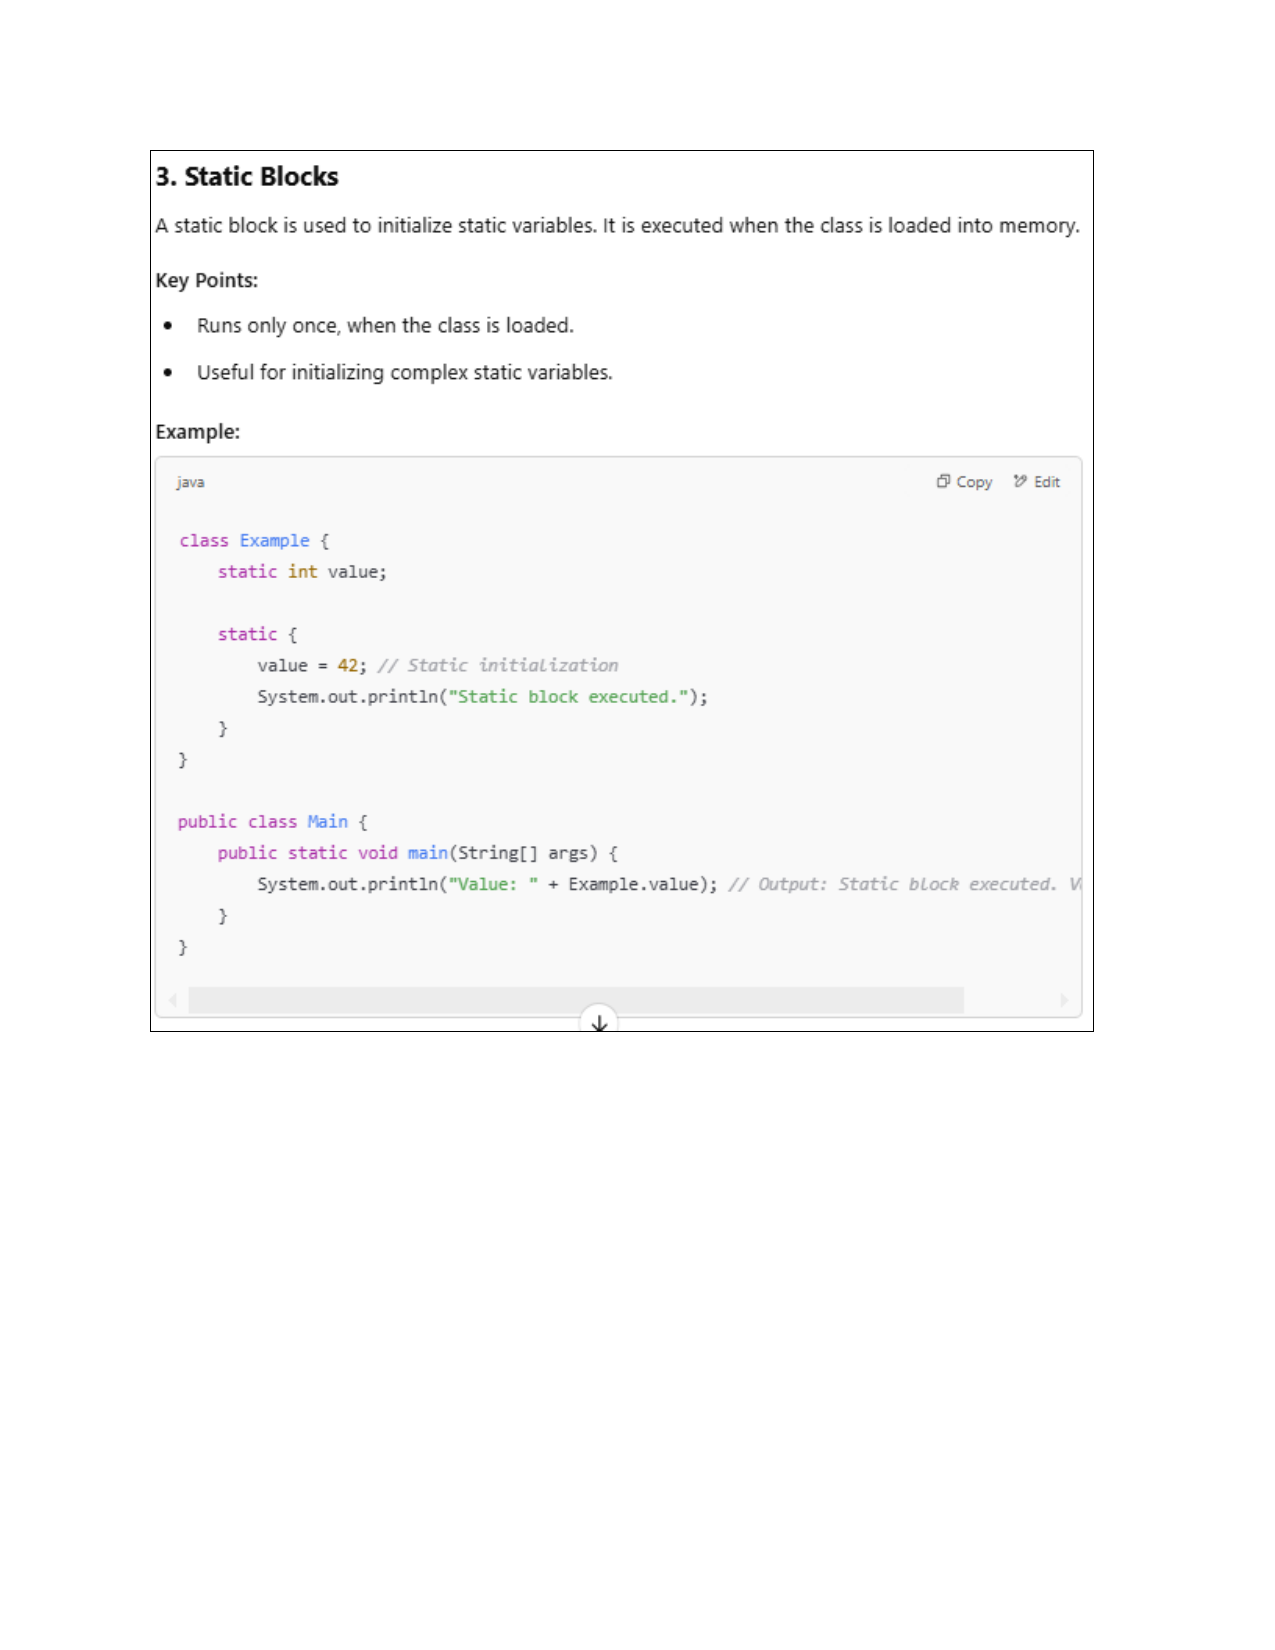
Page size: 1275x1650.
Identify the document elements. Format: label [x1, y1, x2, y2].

picture [151, 151, 1093, 1031]
